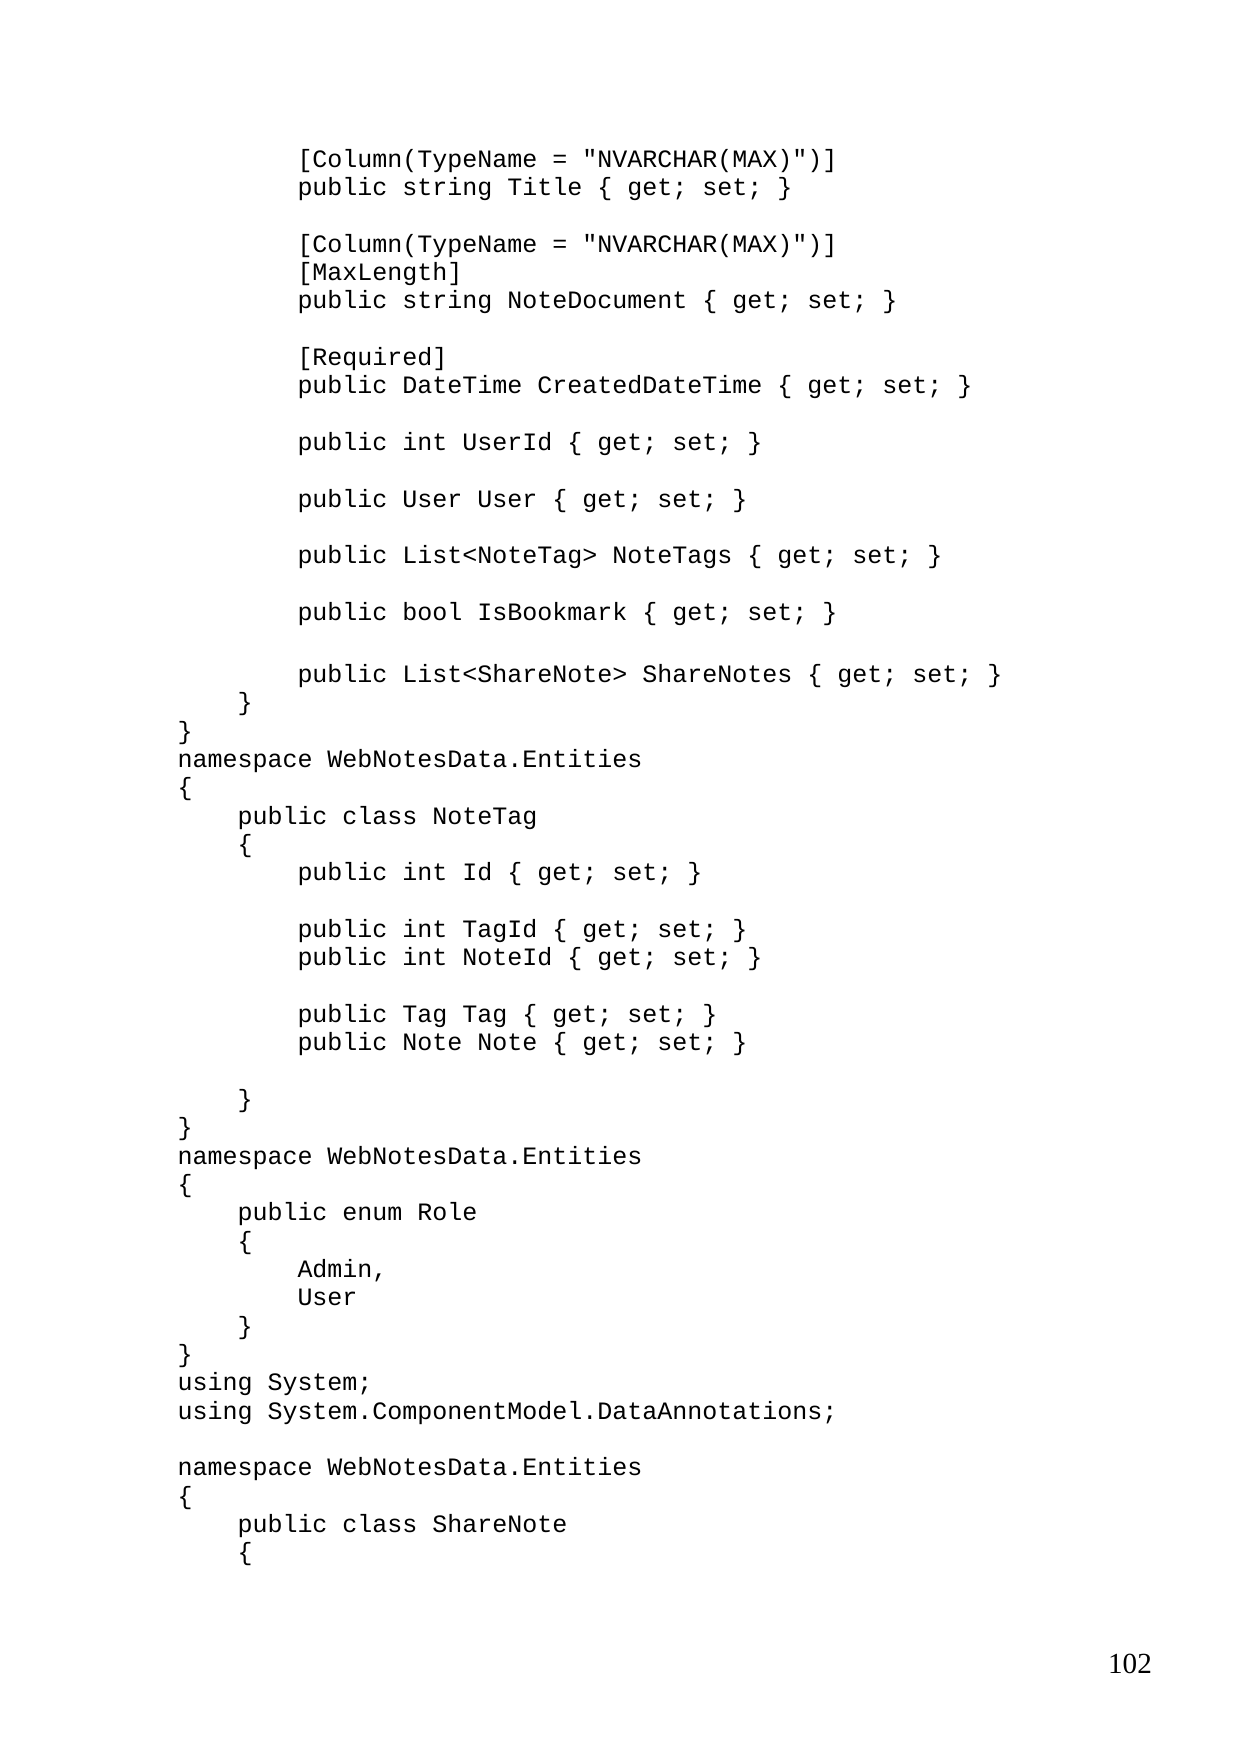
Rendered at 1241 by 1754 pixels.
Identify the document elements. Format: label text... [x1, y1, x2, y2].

text public string NoteDocument { get; set; } [177, 288, 1152, 316]
text using System.ComponentModel.DataAnnotations; [177, 1398, 1152, 1427]
text public Note Note { get; set; } [177, 1030, 1152, 1058]
text namespace WebNotesData.Entities [177, 747, 1152, 775]
text User [177, 1285, 1152, 1313]
text public List<ShareNote> ShareNotes { get; set; } [177, 662, 1152, 690]
text { [177, 1540, 1152, 1568]
text [Column(TypeName = "NVARCHAR(MAX)")] [177, 146, 1152, 175]
text [Column(TypeName = "NVARCHAR(MAX)")] [177, 231, 1152, 260]
text public int UserId { get; set; } [177, 430, 1152, 458]
text { [177, 832, 1152, 860]
text Admin, [177, 1257, 1152, 1285]
text public Tag Tag { get; set; } [177, 1002, 1152, 1030]
text public DateTime CreatedDateTime { get; set; } [177, 373, 1152, 401]
text } [177, 718, 1152, 747]
text { [177, 1483, 1152, 1512]
text public enum Role [177, 1200, 1152, 1228]
text namespace WebNotesData.Entities [177, 1455, 1152, 1483]
text public class ShareNote [177, 1512, 1152, 1540]
text public int Id { get; set; } [177, 860, 1152, 888]
text { [177, 1228, 1152, 1257]
text using System; [177, 1370, 1152, 1398]
text public string Title { get; set; } [177, 175, 1152, 203]
text { [177, 775, 1152, 803]
text [Required] [177, 345, 1152, 373]
text namespace WebNotesData.Entities [177, 1143, 1152, 1172]
text public int NoteId { get; set; } [177, 945, 1152, 973]
text } [177, 1313, 1152, 1342]
text } [177, 1342, 1152, 1370]
text public bool IsBookmark { get; set; } [177, 600, 1152, 628]
text public int TagId { get; set; } [177, 917, 1152, 945]
text [MaxLength] [177, 260, 1152, 288]
text public List<NoteTag> NoteTags { get; set; } [177, 543, 1152, 571]
text } [177, 1115, 1152, 1143]
text public User User { get; set; } [177, 486, 1152, 515]
text } [177, 690, 1152, 718]
text } [177, 1087, 1152, 1115]
text { [177, 1172, 1152, 1200]
text public class NoteTag [177, 803, 1152, 832]
